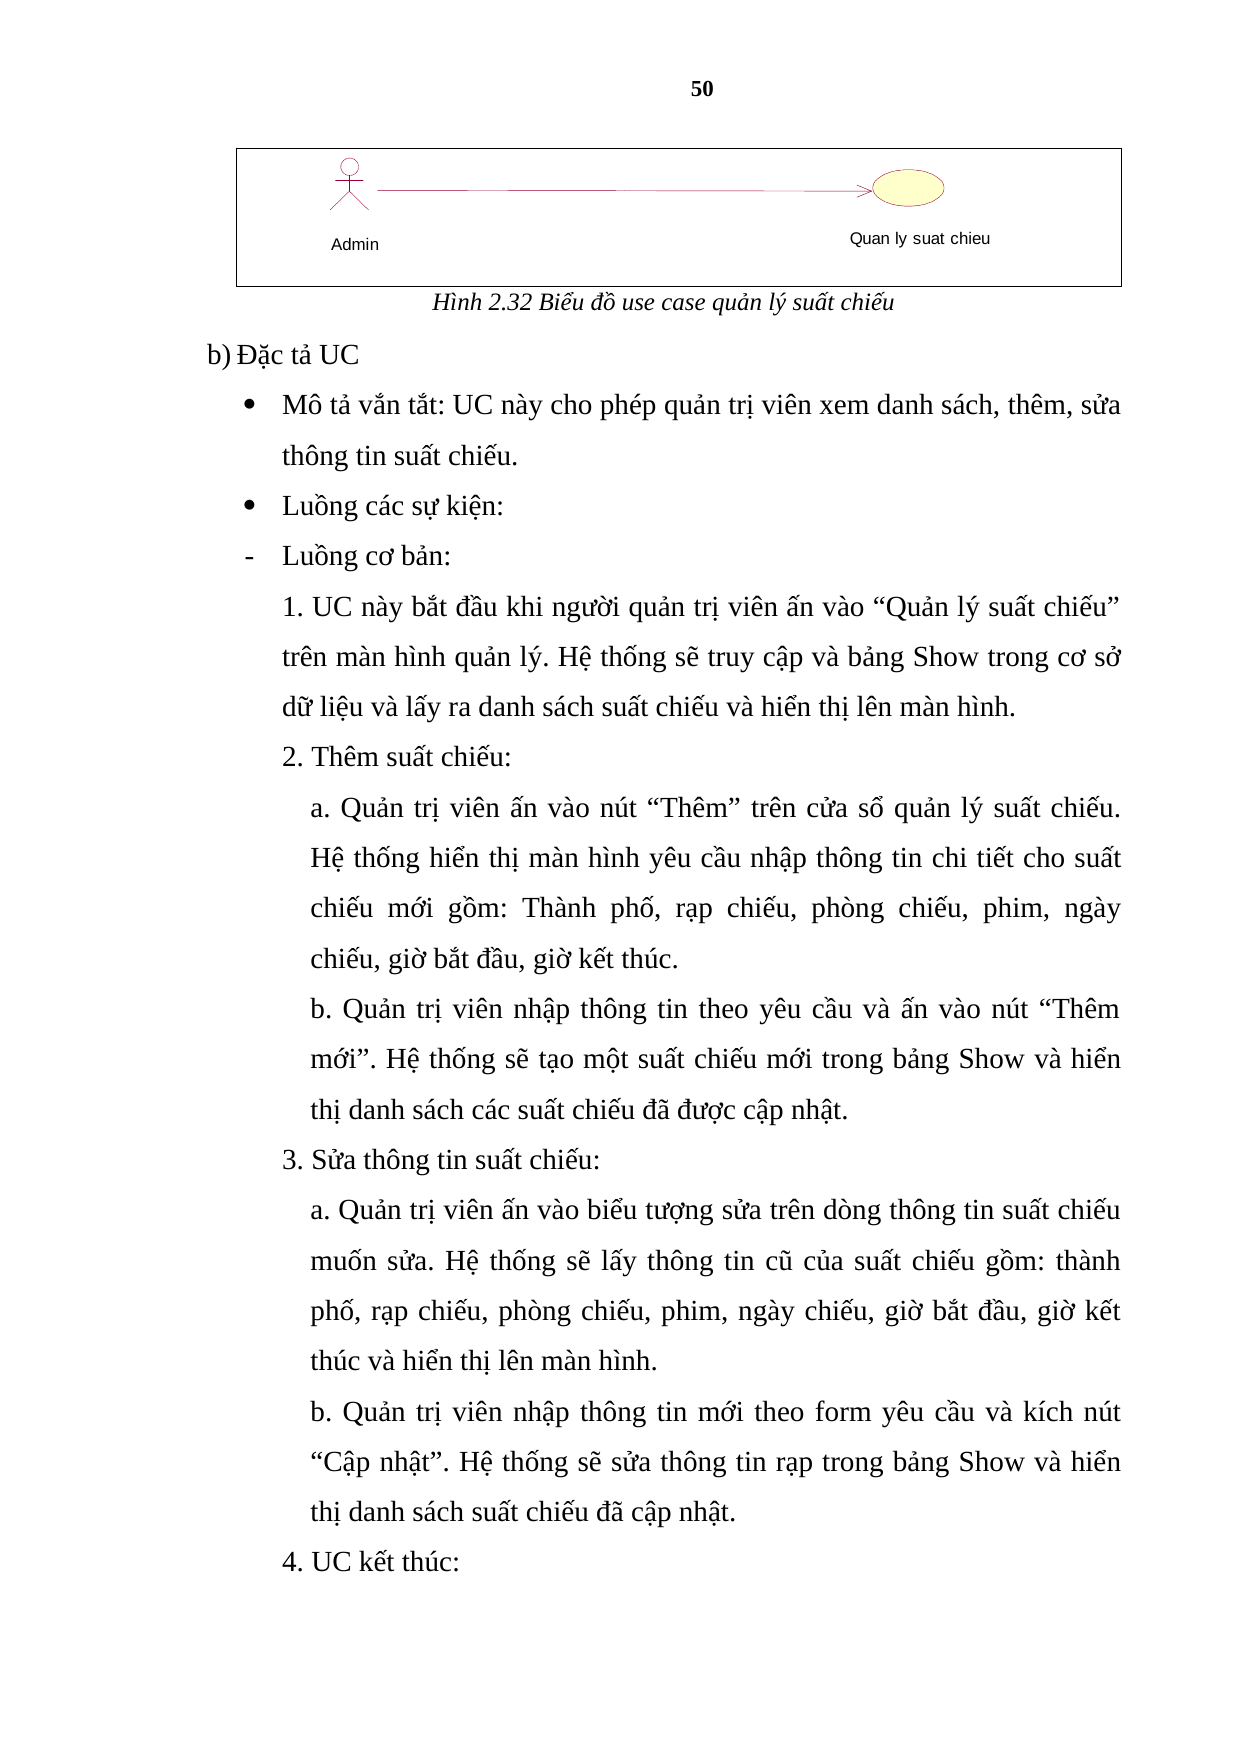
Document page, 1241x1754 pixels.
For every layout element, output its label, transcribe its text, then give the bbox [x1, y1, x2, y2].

list Mô tả vắn tắt: UC này cho phép quản trị viên xem danh sách, thêm, sửa thông tin suất chiếu. [244, 387, 1122, 471]
table_header [237, 149, 1121, 286]
list 3. Sửa thông tin suất chiếu: [282, 1142, 1122, 1176]
list Đặc tả UC [207, 337, 1122, 370]
list 1. UC này bắt đầu khi người quản trị viên ấn vào “Quản lý suất chiếu” trên màn hình quản lý. Hệ thống sẽ truy cập và bảng Show trong cơ sở dữ liệu và lấy ra danh sách suất chiếu và hiển thị lên màn hình. [282, 589, 1122, 723]
list Luồng các sự kiện: [244, 488, 1122, 522]
list b. Quản trị viên nhập thông tin theo yêu cầu và ấn vào nút “Thêm mới”. Hệ thống sẽ tạo một suất chiếu mới trong bảng Show và hiển thị danh sách các suất chiếu đã được cập nhật. [310, 991, 1122, 1125]
list a. Quản trị viên ấn vào biểu tượng sửa trên dòng thông tin suất chiếu muốn sửa. Hệ thống sẽ lấy thông tin cũ của suất chiếu gồm: thành phố, rạp chiếu, phòng chiếu, phim, ngày chiếu, giờ bắt đầu, giờ kết thúc và hiển thị lên màn hình. [310, 1192, 1122, 1377]
list b. Quản trị viên nhập thông tin mới theo form yêu cầu và kích nút “Cập nhật”. Hệ thống sẽ sửa thông tin rạp trong bảng Show và hiển thị danh sách suất chiếu đã cập nhật. [310, 1394, 1122, 1528]
list Luồng cơ bản: [244, 538, 1122, 572]
list a. Quản trị viên ấn vào nút “Thêm” trên cửa sổ quản lý suất chiếu. Hệ thống hiển thị màn hình yêu cầu nhập thông tin chi tiết cho suất chiếu mới gồm: Thành phố, rạp chiếu, phòng chiếu, phim, ngày chiếu, giờ bắt đầu, giờ kết thúc. [310, 790, 1122, 974]
list 2. Thêm suất chiếu: [282, 739, 1122, 773]
list 4. UC kết thúc: [282, 1544, 1122, 1578]
text Hình 2.32 Biểu đồ use case quản lý suất chiếu [207, 287, 1122, 316]
